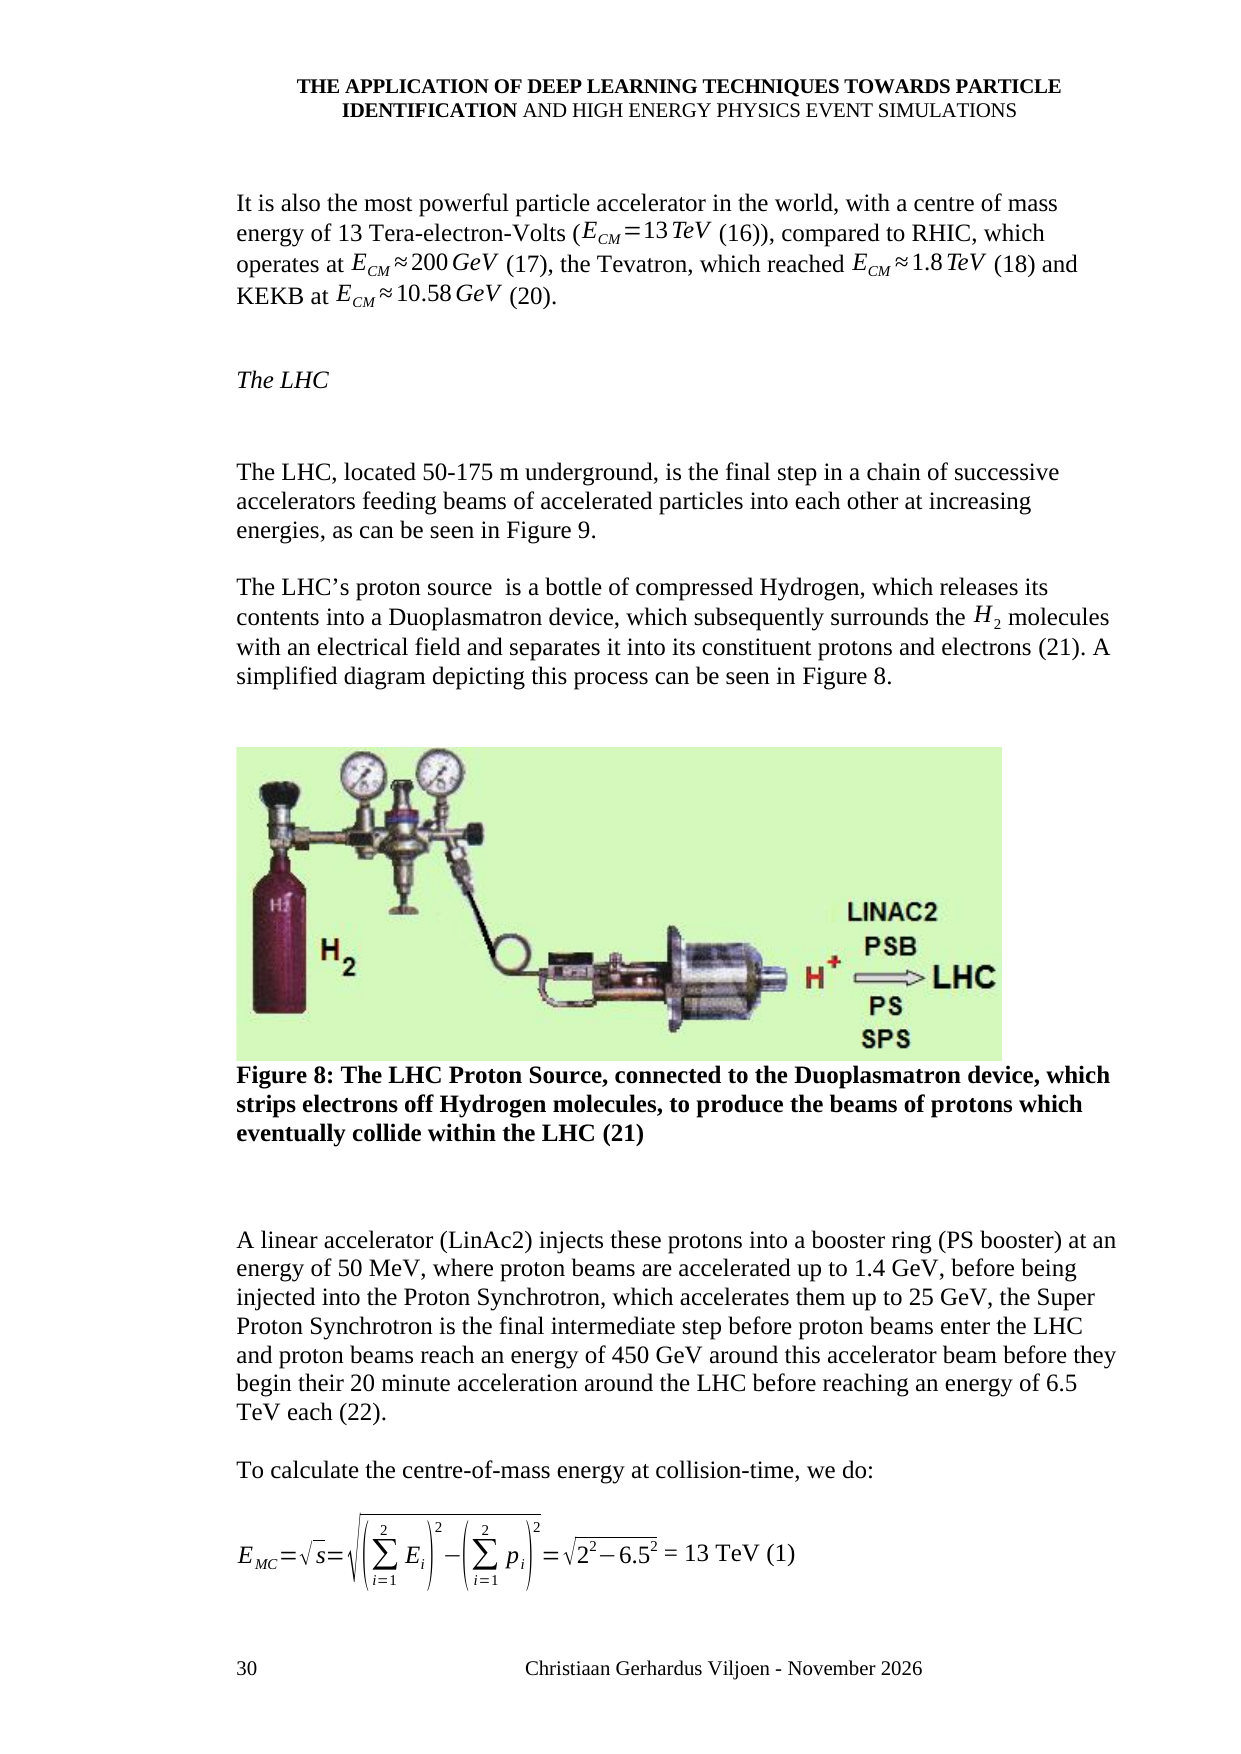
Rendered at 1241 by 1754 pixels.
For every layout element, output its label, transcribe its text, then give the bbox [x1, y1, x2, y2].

text To calculate the centre-of-mass energy at collision-time, we do: [236, 1455, 1122, 1483]
text A linear accelerator (LinAc2) injects these protons into a booster ring (PS booster) at an energy of 50 MeV, where proton beams are accelerated up to 1.4 GeV, before being injected into the Proton Synchrotron, which accelerates them up to 25 GeV, the Super Proton Synchrotron is the final intermediate step before proton beams enter the LHC and proton beams reach an energy of 450 GeV around this accelerator beam before they begin their 20 minute acceleration around the LHC before reaching an energy of 6.5 TeV each . [236, 1225, 1122, 1426]
subtitle The LHC [236, 365, 1122, 393]
text Figure 8: The LHC Proton Source, connected to the Duoplasmatron device, which strips electrons off Hydrogen molecules, to produce the beams of protons which eventually collide within the LHC [236, 1060, 1122, 1146]
text The LHC’s proton source is a bottle of compressed Hydrogen, which releases its contents into a Duoplasmatron device, which subsequently surrounds the molecules with an electrical field and separates it into its constituent protons and electrons . A simplified diagram depicting this process can be seen in Figure 8. [236, 572, 1122, 690]
text The LHC, located 50-175 m underground, is the final step in a chain of successive accelerators feeding beams of accelerated particles into each other at increasing energies, as can be seen in Figure 9. [236, 457, 1122, 543]
picture [236, 747, 1002, 1061]
text = 13 TeV [236, 1512, 1122, 1592]
text It is also the most powerful particle accelerator in the world, with a centre of mass energy of 13 Tera-electron-Volts ( ), compared to RHIC, which operates at , the Tevatron, which reached and KEKB at . [236, 188, 1122, 311]
